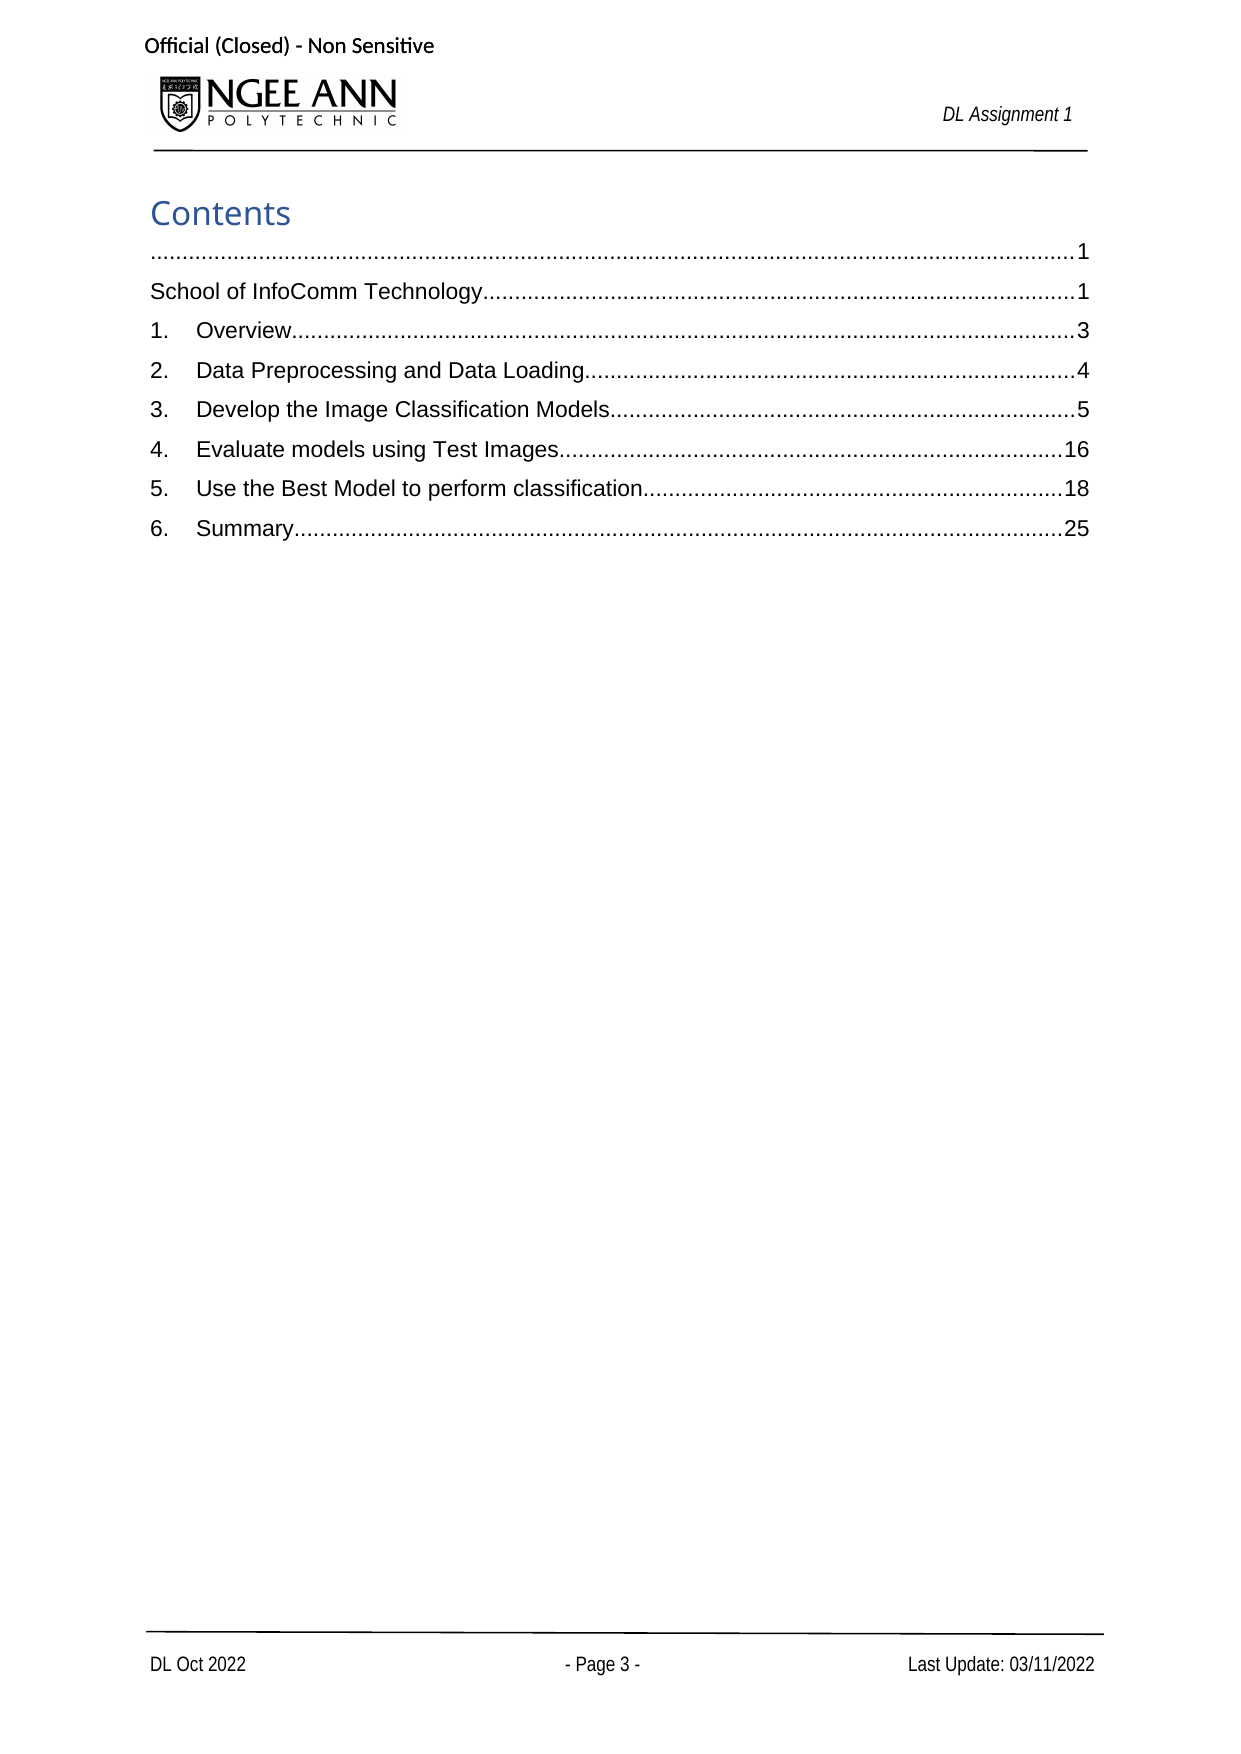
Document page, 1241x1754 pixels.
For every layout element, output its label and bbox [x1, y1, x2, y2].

picture [150, 75, 402, 134]
